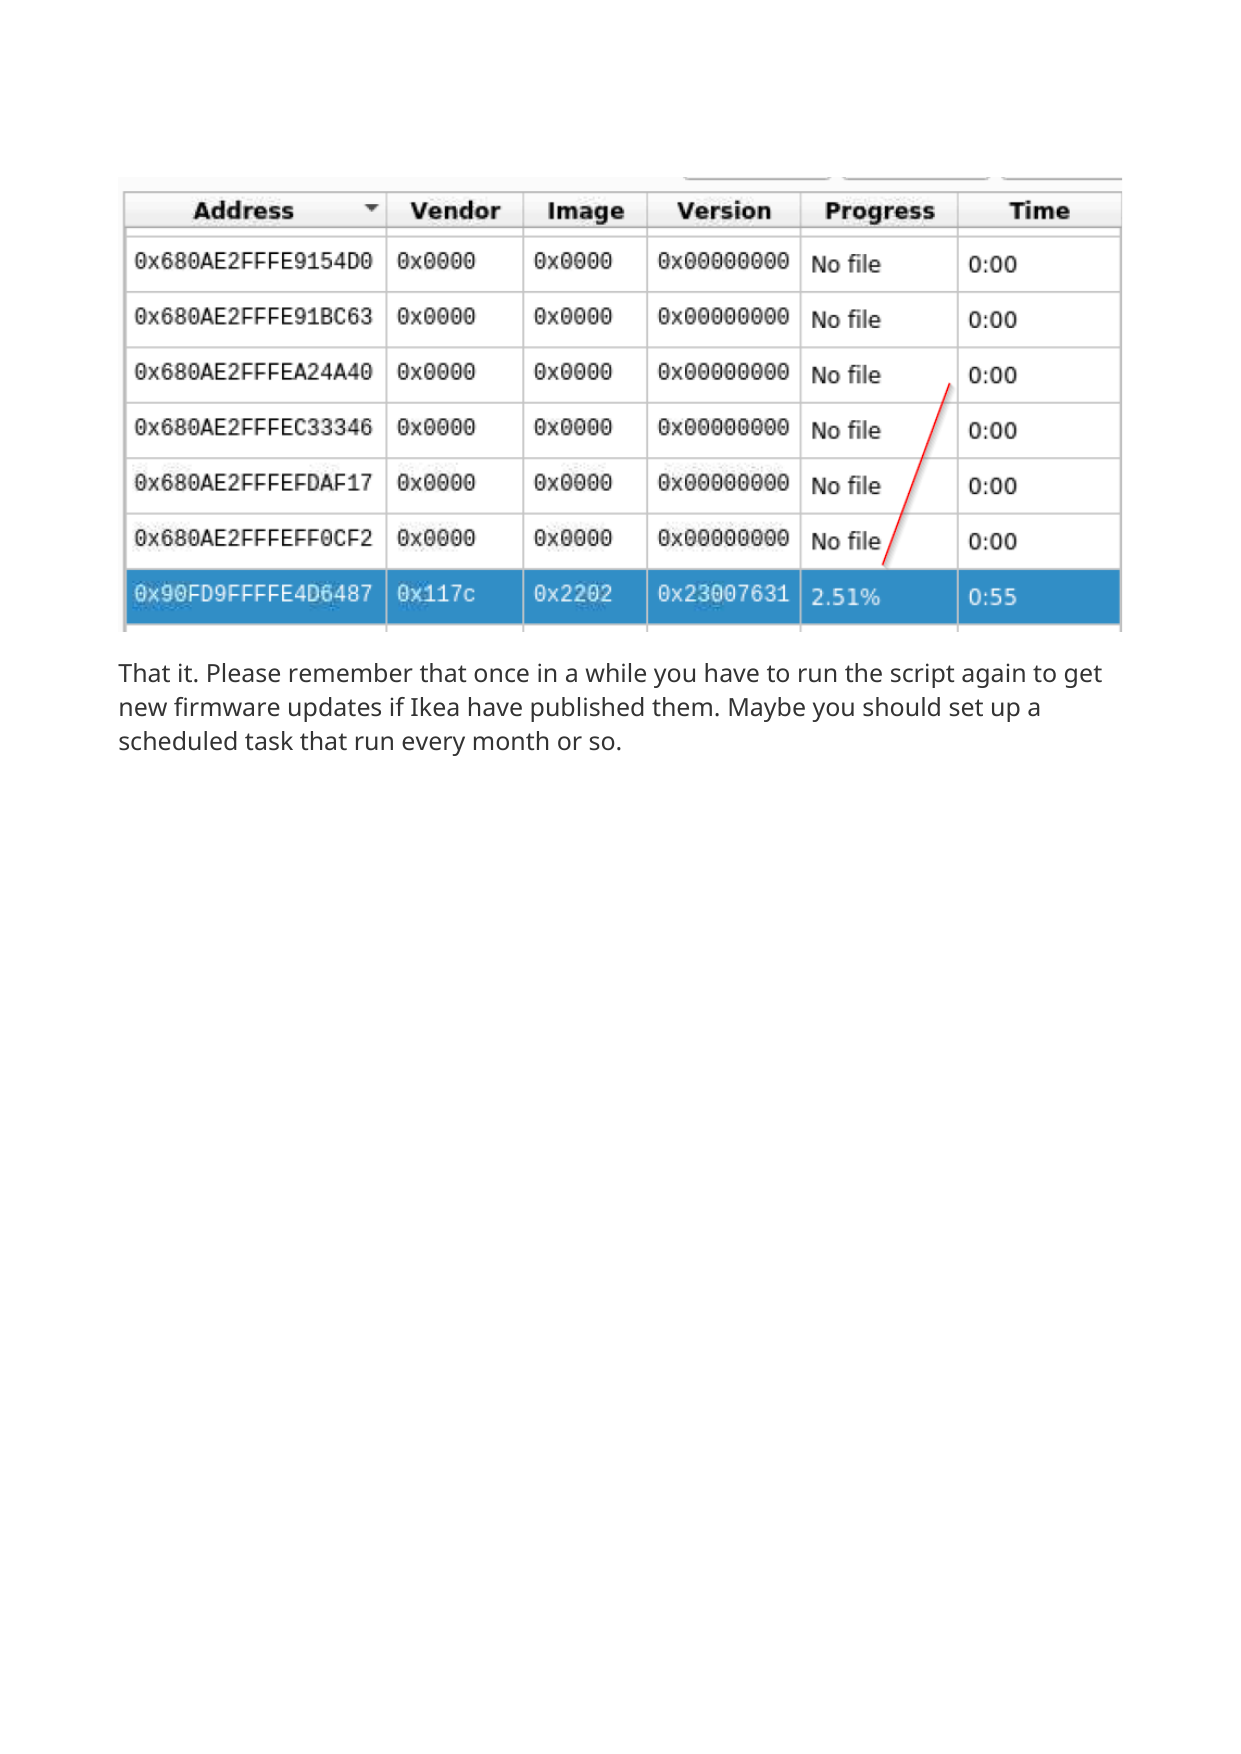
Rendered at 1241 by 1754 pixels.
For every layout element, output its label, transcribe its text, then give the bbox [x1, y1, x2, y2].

picture [118, 177, 1123, 632]
text That it. Please remember that once in a while you have to run the script again to get new firmware updates if Ikea have published them. Maybe you should set up a scheduled task that run every month or so. [118, 655, 1122, 758]
